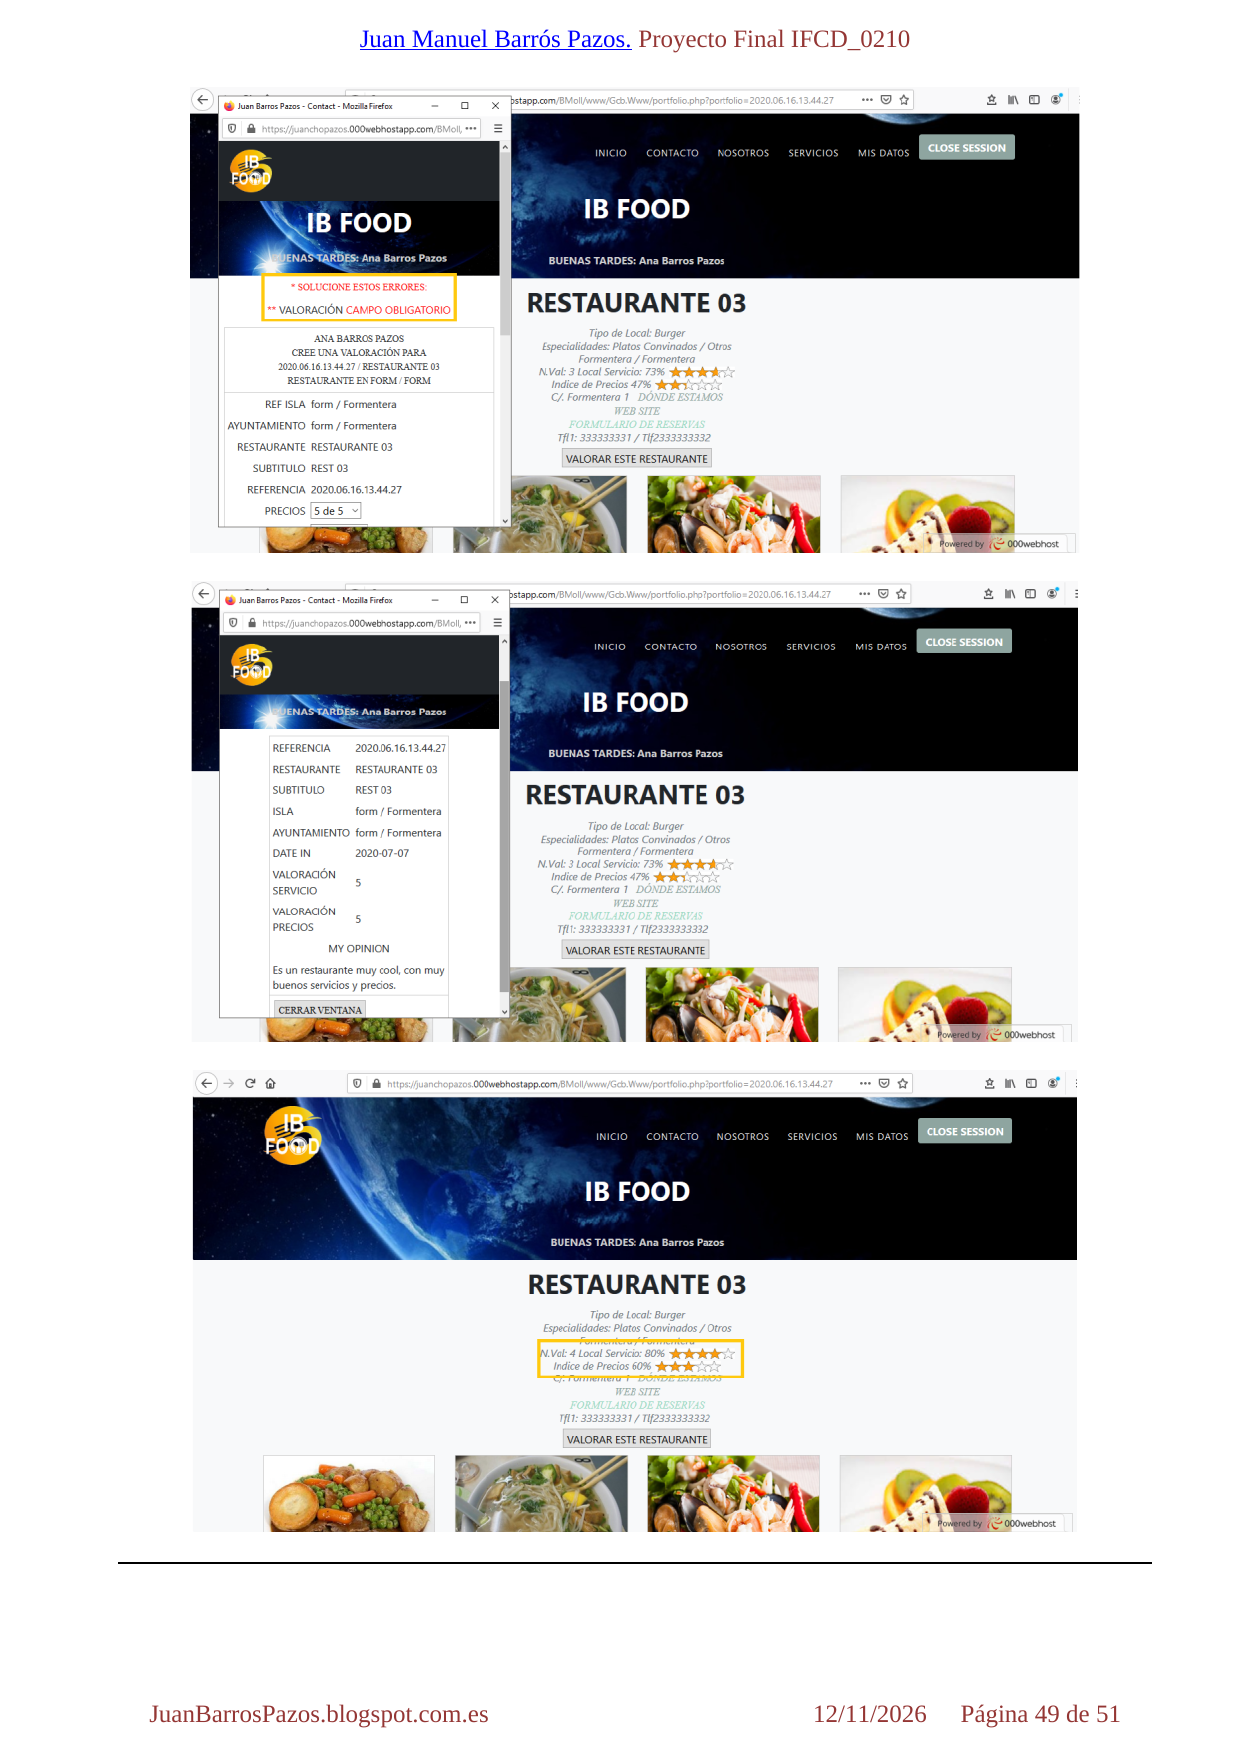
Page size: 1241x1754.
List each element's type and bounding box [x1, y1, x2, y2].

picture [192, 1070, 1077, 1532]
picture [191, 581, 1078, 1042]
picture [190, 87, 1080, 553]
